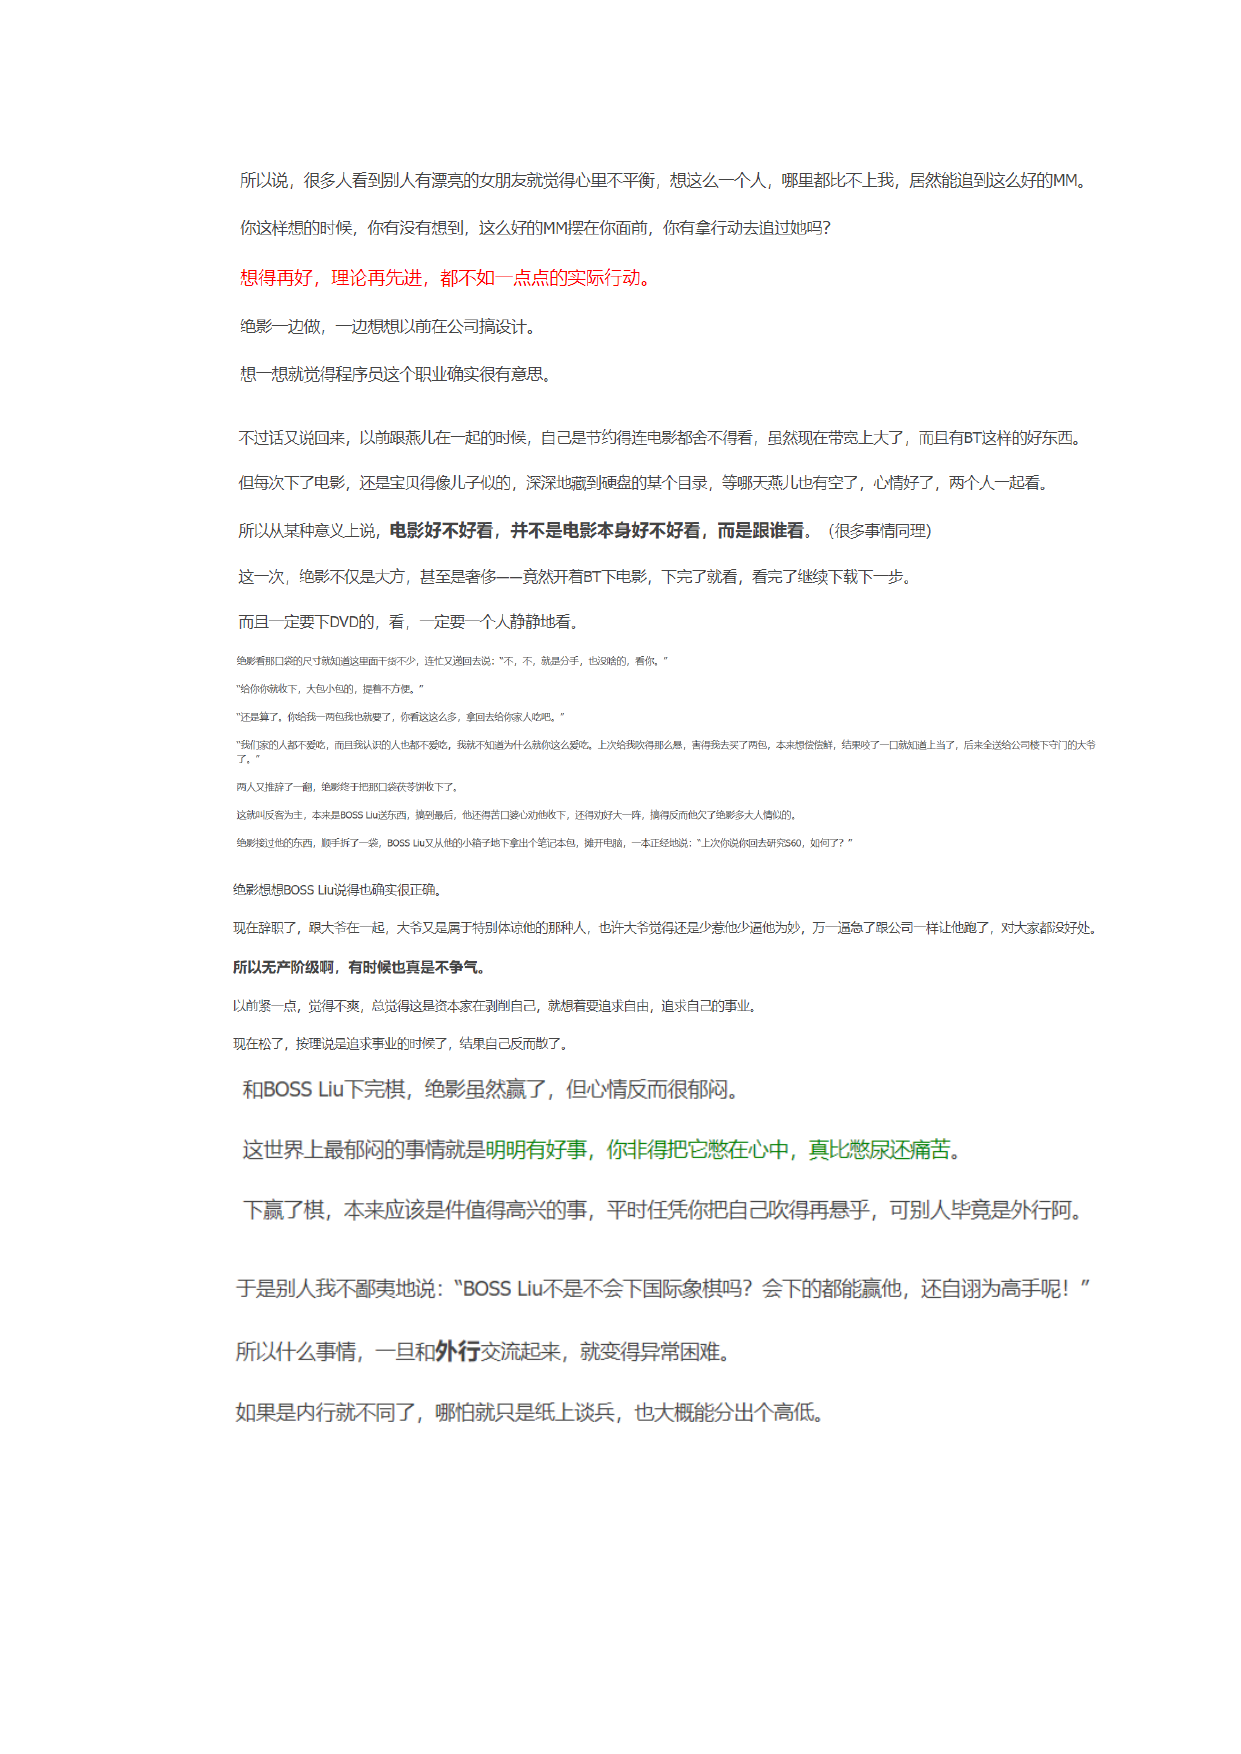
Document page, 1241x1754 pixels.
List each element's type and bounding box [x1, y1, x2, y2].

picture [231, 1267, 1097, 1430]
picture [231, 422, 1097, 640]
picture [231, 1072, 1097, 1237]
picture [231, 649, 1097, 852]
picture [231, 162, 1097, 393]
picture [231, 877, 1097, 1058]
